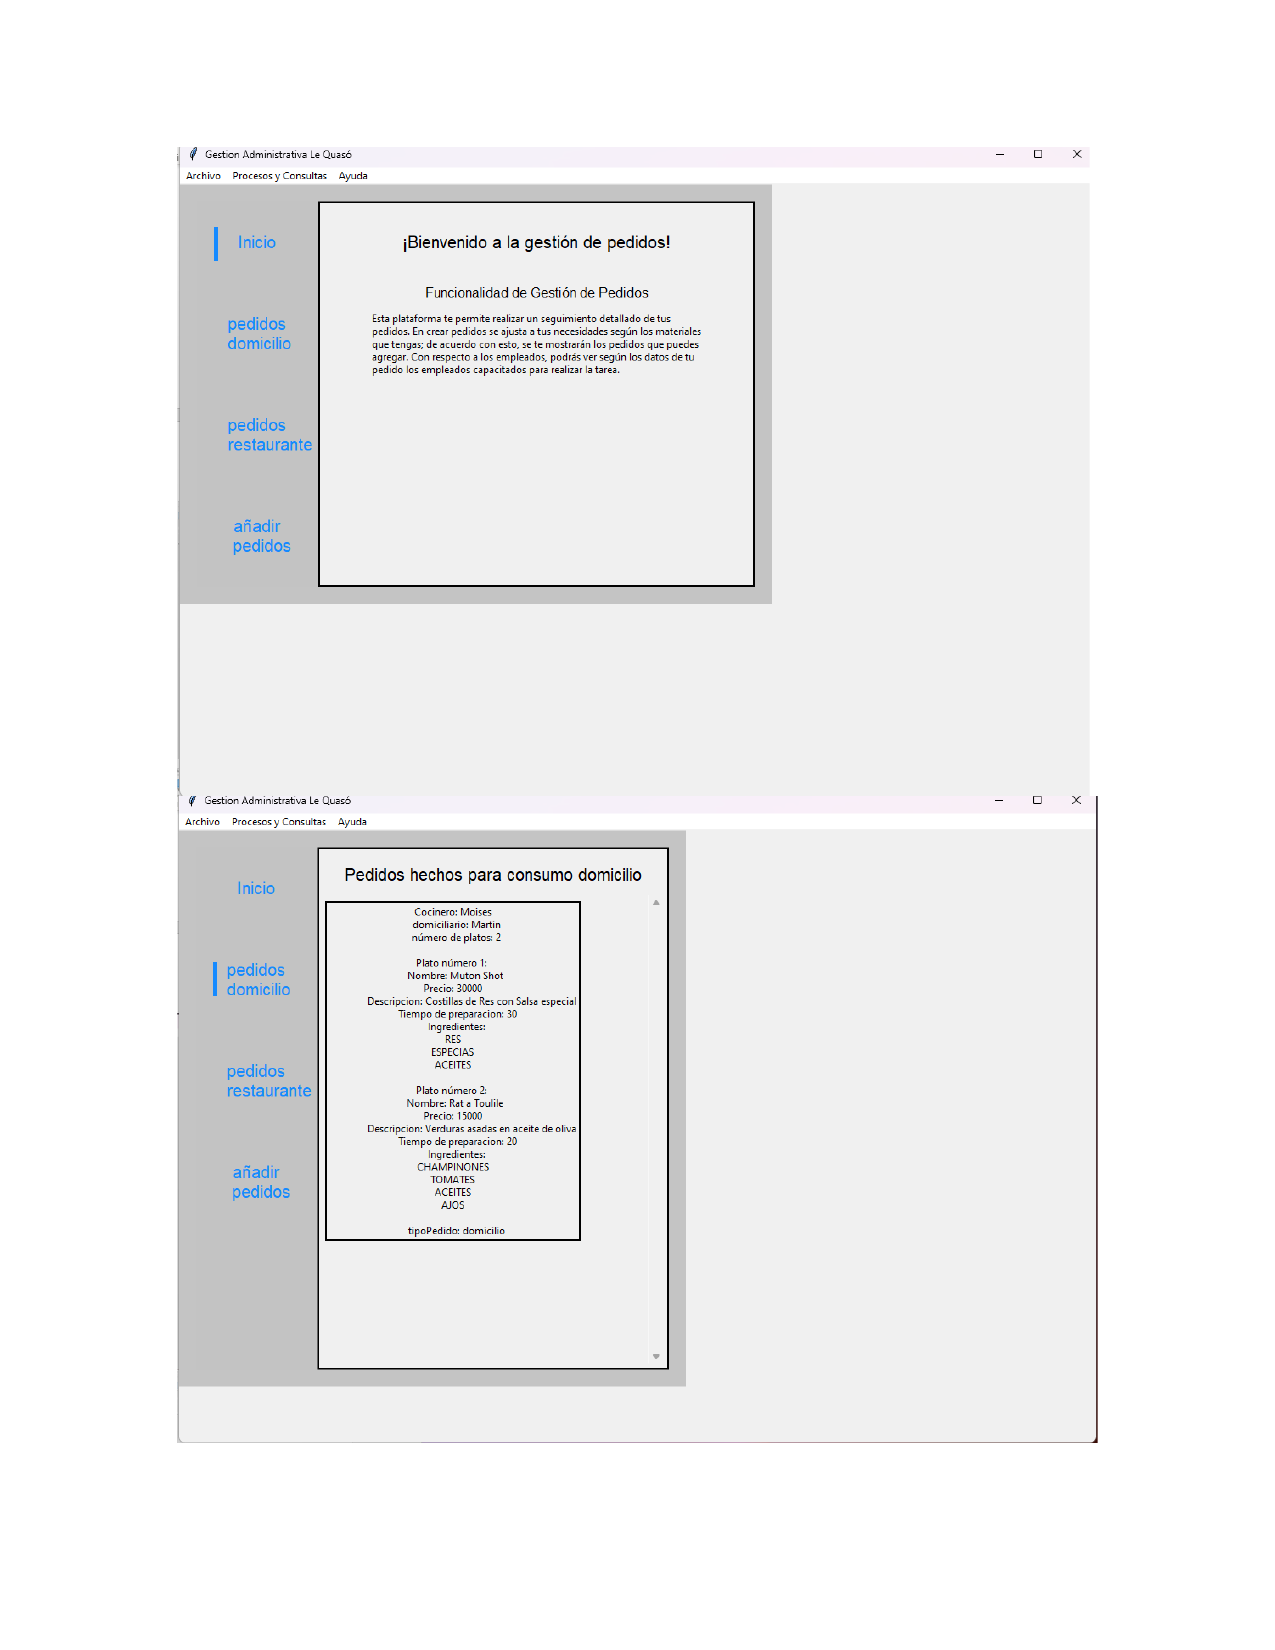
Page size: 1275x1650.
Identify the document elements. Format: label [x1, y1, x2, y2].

picture [177, 147, 1098, 1443]
